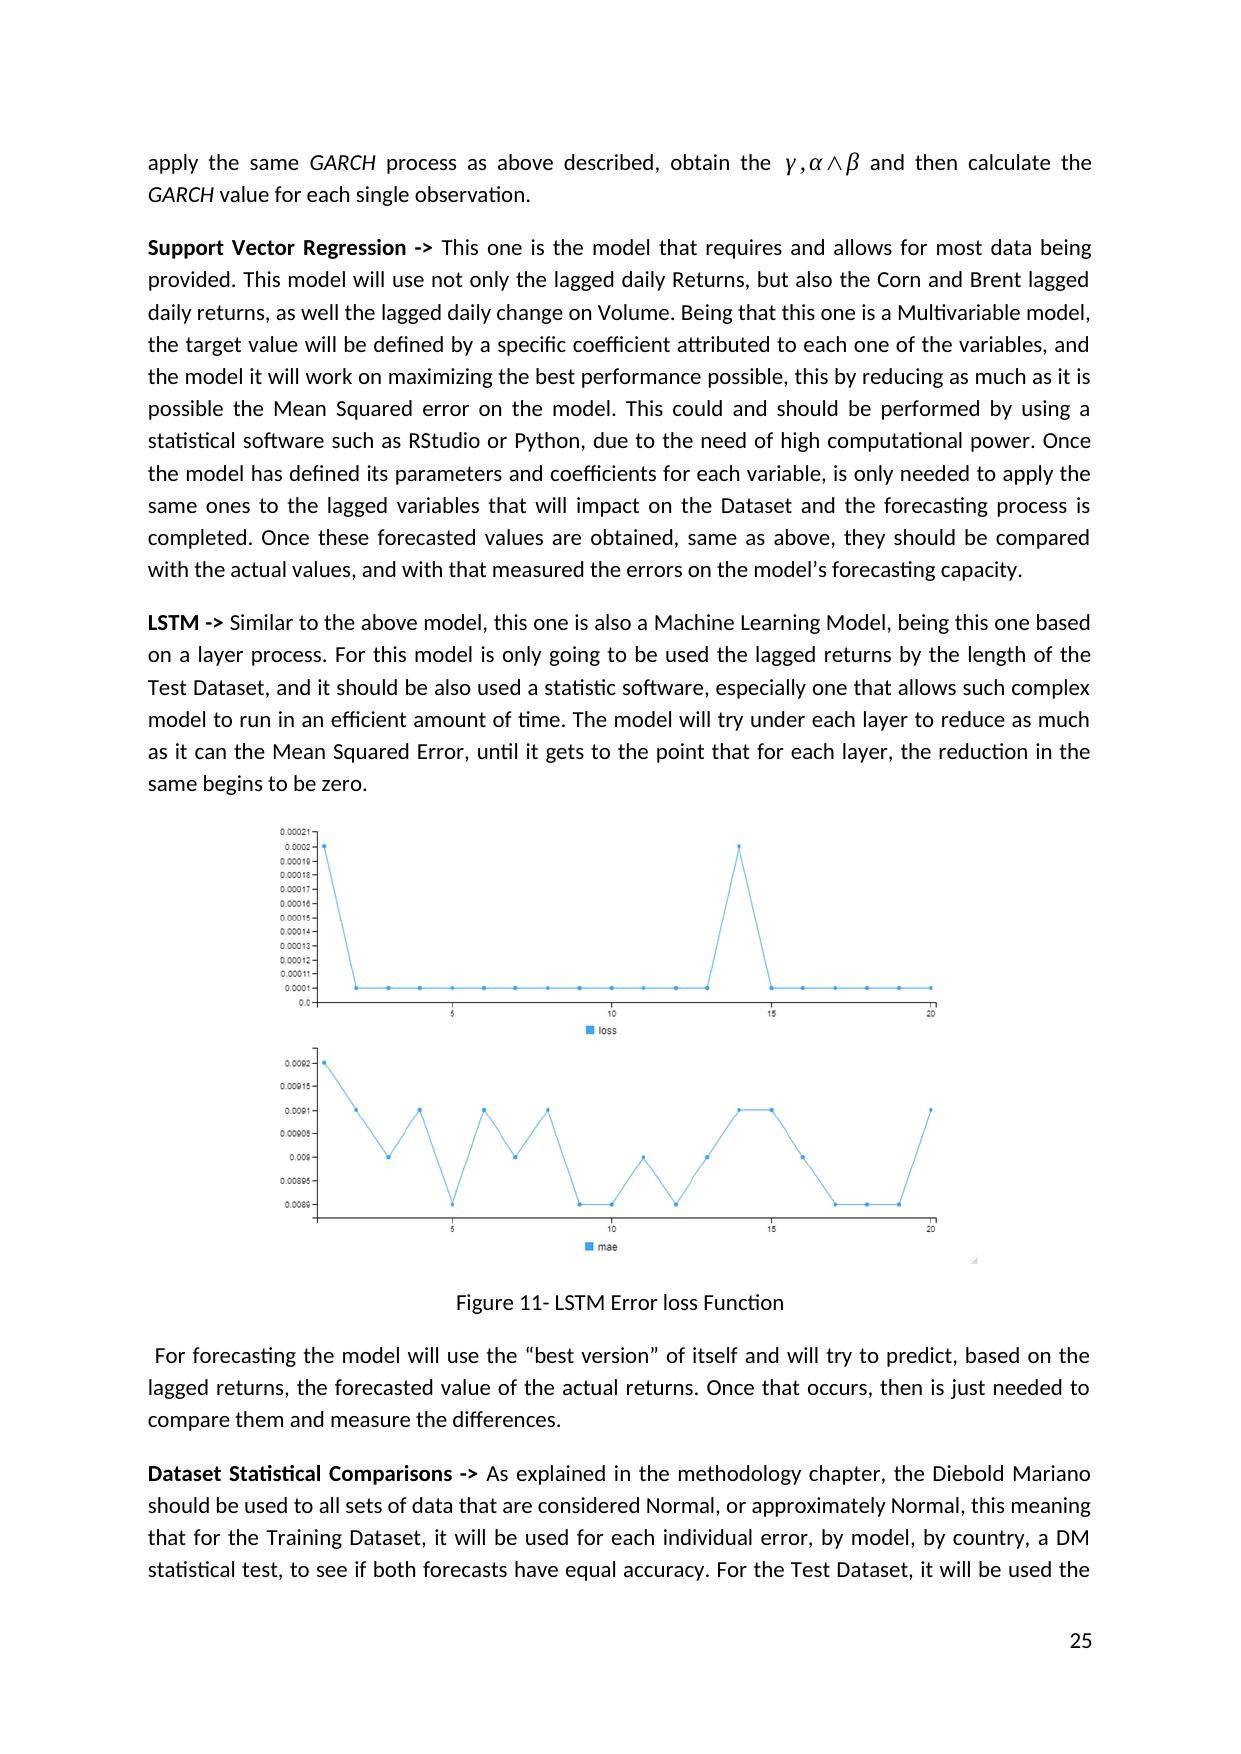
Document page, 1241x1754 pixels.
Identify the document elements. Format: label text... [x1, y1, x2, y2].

text LSTM -> Similar to the above model, this one is also a Machine Learning Model, being this one based on a layer process. For this model is only going to be used the lagged returns by the length of the Test Dataset, and it should be also used a statistic software, especially one that allows such complex model to run in an efficient amount of time. The model will try under each layer to reduce as much as it can the Mean Squared Error, until it gets to the point that for each layer, the reduction in the same begins to be zero. [148, 608, 1092, 797]
text Figure 11- LSTM Error loss Function [148, 1288, 1092, 1316]
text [148, 1459, 1092, 1583]
text Support Vector Regression -> This one is the model that requires and allows for most data being provided. This model will use not only the lagged daily Returns, but also the Corn and Brent lagged daily returns, as well the lagged daily change on Volume. Being that this one is a Multivariable model, the target value will be defined by a specific coefficient attributed to each one of the variables, and the model it will work on maximizing the best performance possible, this by reducing as much as it is possible the Mean Squared error on the model. This could and should be performed by using a statistical software such as RStudio or Python, due to the need of high computational power. Once the model has defined its parameters and coefficients for each variable, is only needed to apply the same ones to the lagged variables that will impact on the Dataset and the forecasting process is completed. Once these forecasted values are obtained, same as above, they should be compared with the actual values, and with that measured the errors on the model’s forecasting capacity. [148, 233, 1092, 583]
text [148, 148, 1092, 208]
picture [262, 822, 978, 1264]
text For forecasting the model will use the “best version” of itself and will try to predict, based on the lagged returns, the forecasted value of the actual returns. Once that occurs, then is just needed to compare them and measure the differences. [148, 1341, 1092, 1434]
